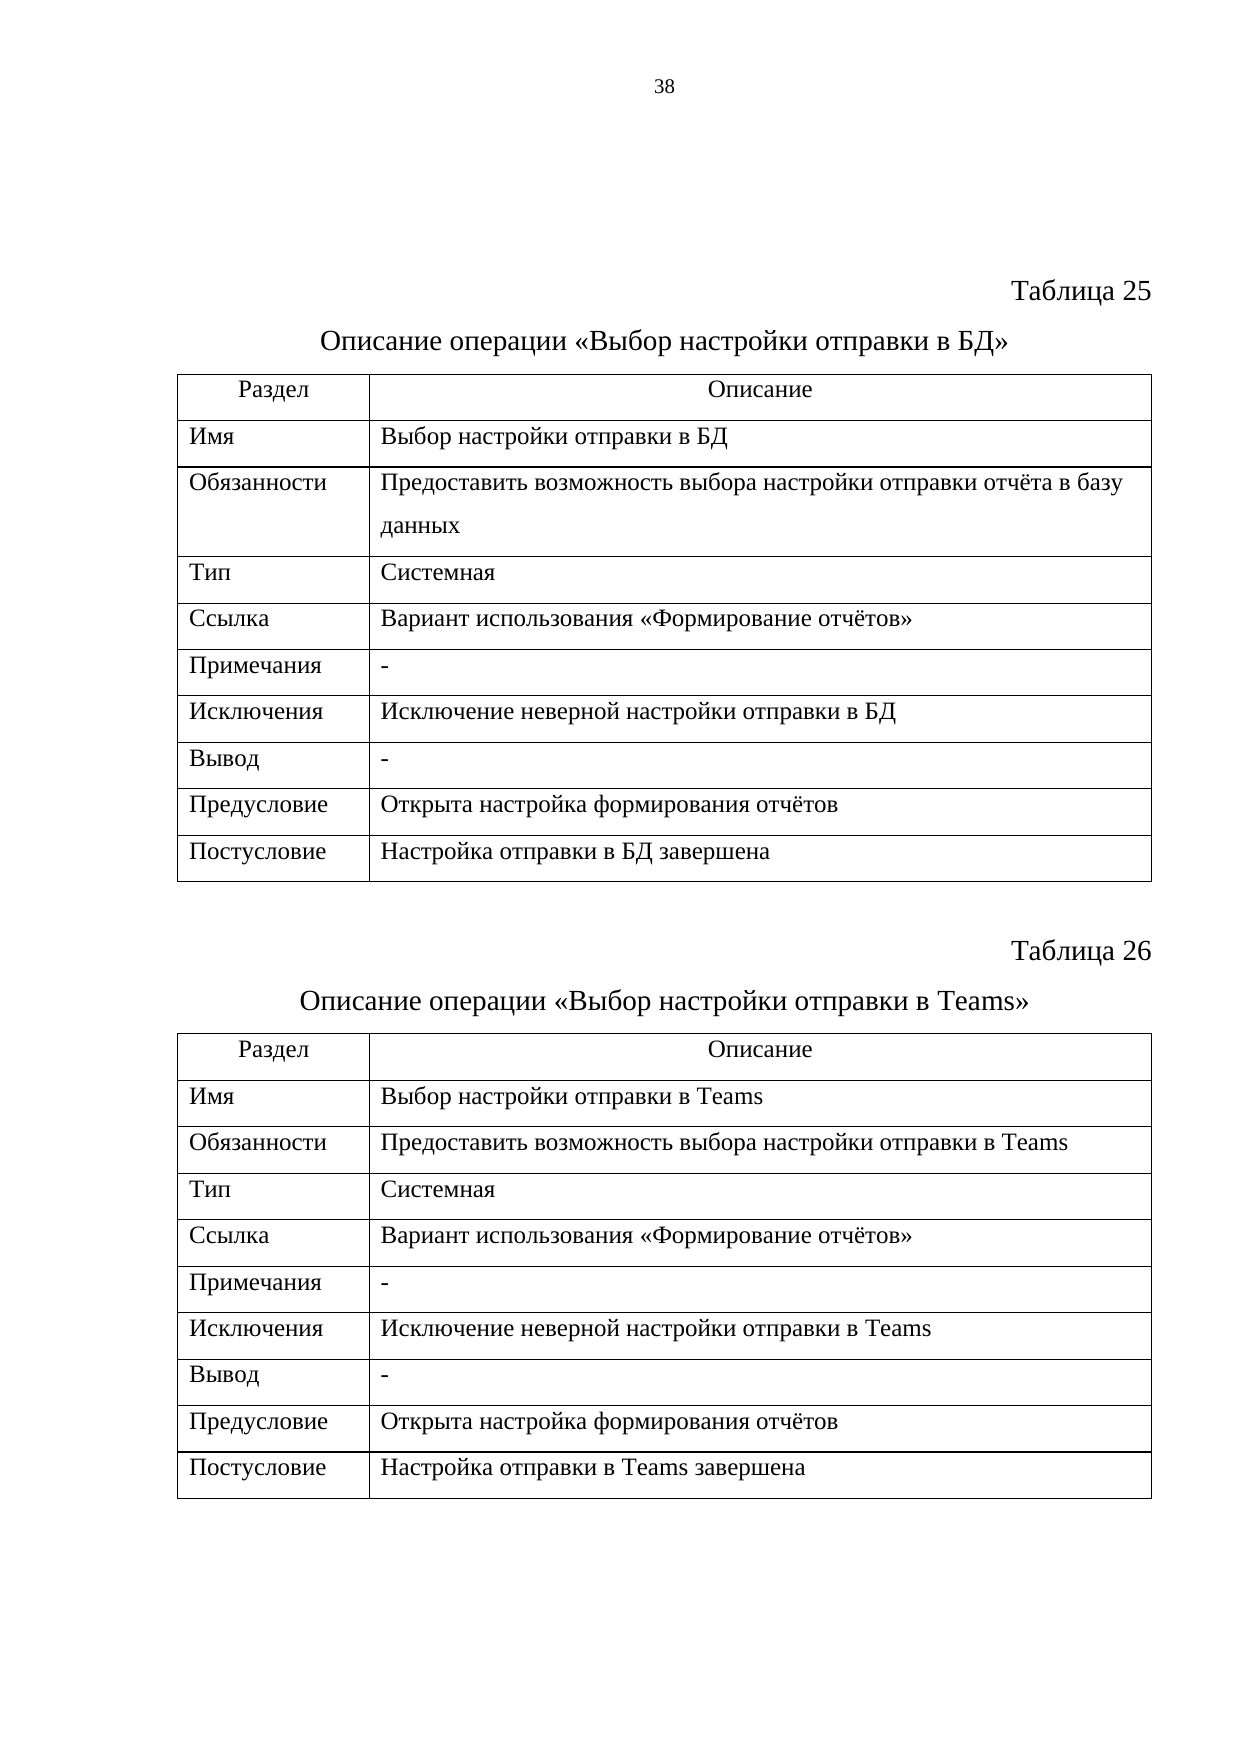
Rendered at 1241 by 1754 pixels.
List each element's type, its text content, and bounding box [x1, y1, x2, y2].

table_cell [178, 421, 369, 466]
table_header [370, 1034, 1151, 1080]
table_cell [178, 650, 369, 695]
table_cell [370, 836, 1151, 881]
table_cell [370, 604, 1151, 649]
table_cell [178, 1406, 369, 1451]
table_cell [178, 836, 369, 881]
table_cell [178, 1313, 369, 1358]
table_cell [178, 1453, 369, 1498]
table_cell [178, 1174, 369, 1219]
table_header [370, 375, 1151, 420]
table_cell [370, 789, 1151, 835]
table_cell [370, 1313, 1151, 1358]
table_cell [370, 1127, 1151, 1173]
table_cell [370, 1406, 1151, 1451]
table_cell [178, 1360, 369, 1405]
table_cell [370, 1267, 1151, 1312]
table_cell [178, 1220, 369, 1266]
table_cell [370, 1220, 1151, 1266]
text Описание операции «Выбор настройки отправки в БД» [177, 323, 1152, 357]
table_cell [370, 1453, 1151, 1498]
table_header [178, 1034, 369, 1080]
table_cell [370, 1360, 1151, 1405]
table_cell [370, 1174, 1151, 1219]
text Таблица 26 [177, 933, 1152, 966]
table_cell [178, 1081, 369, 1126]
text Описание операции «Выбор настройки отправки в Teams» [177, 983, 1152, 1016]
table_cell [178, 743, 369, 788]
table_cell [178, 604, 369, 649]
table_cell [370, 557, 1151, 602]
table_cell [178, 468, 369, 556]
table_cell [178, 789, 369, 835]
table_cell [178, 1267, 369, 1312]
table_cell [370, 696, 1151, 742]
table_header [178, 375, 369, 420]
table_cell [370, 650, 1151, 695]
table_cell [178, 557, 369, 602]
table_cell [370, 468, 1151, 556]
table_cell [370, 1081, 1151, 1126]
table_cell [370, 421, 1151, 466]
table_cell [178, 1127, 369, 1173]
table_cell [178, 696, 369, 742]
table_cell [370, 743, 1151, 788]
text Таблица 25 [177, 273, 1152, 306]
